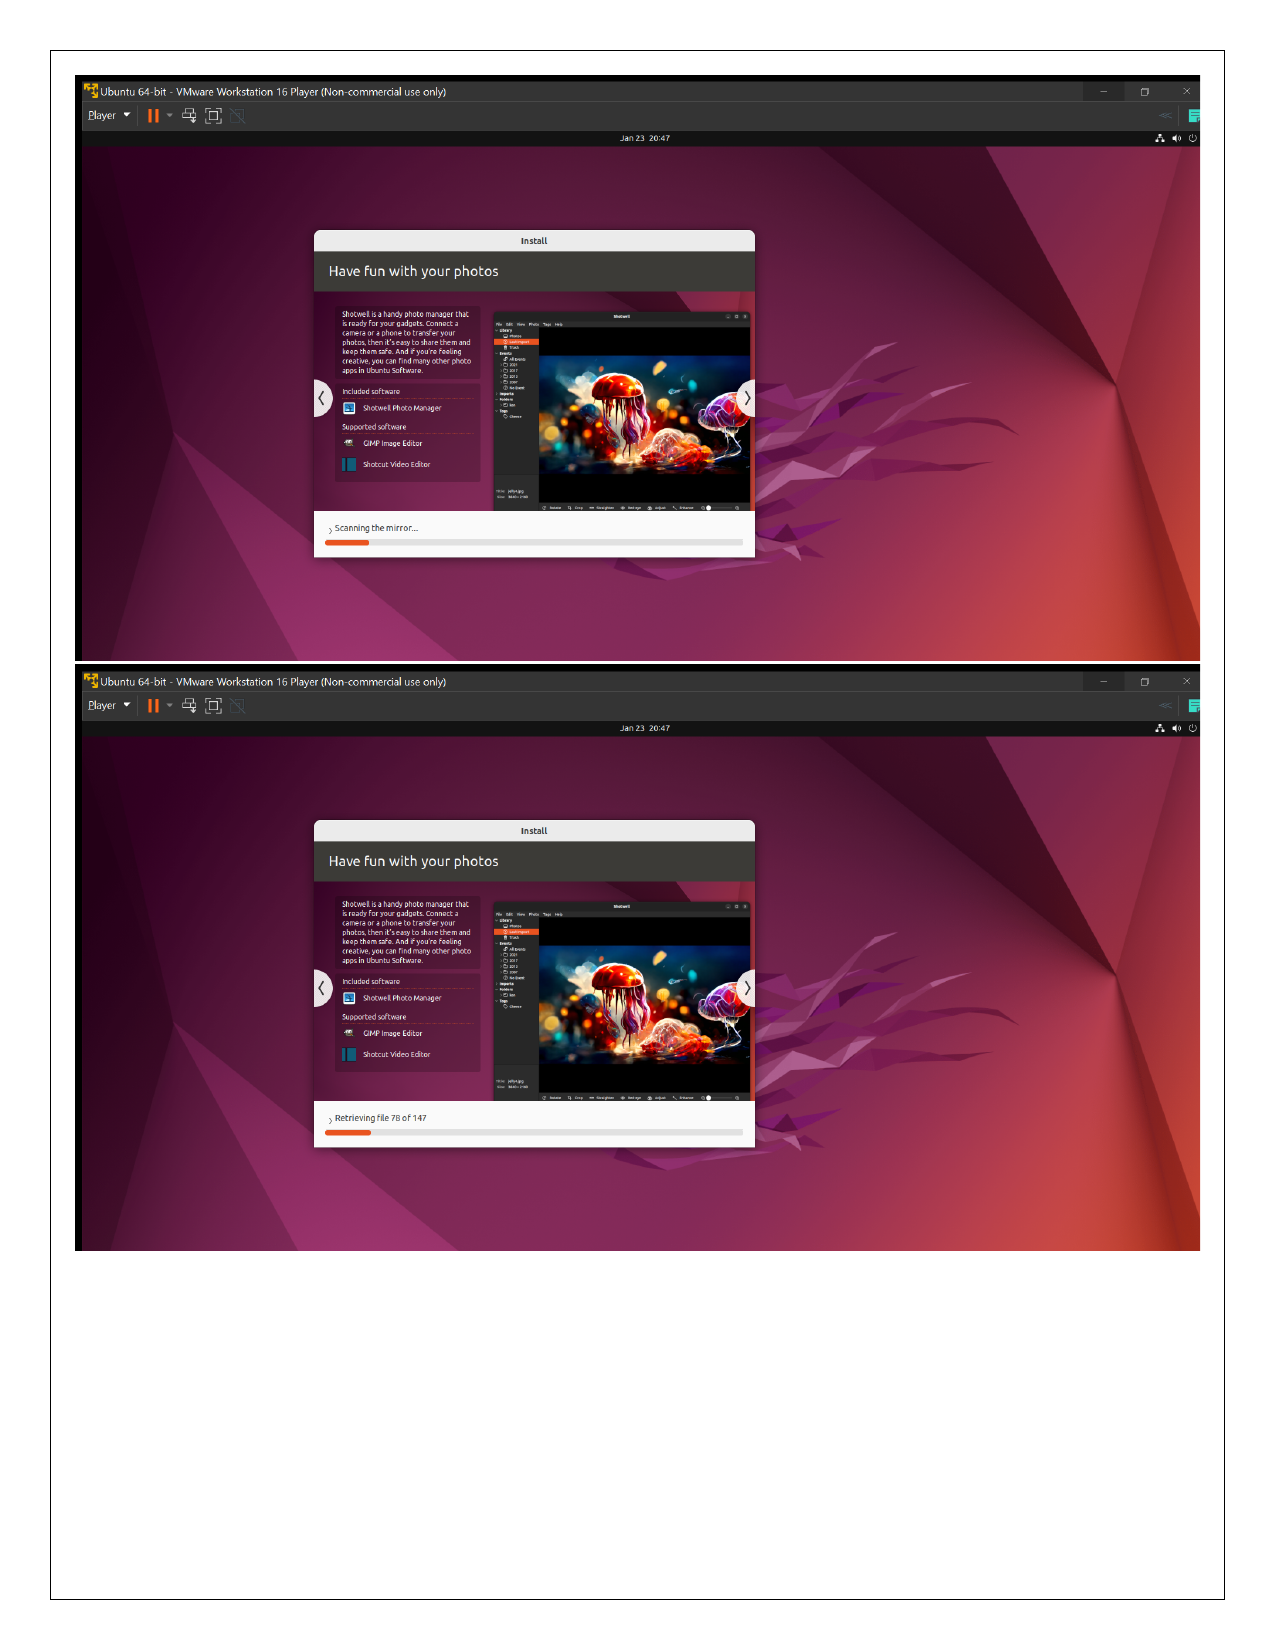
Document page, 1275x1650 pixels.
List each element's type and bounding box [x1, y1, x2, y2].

picture [75, 75, 1200, 661]
picture [75, 664, 1200, 1251]
